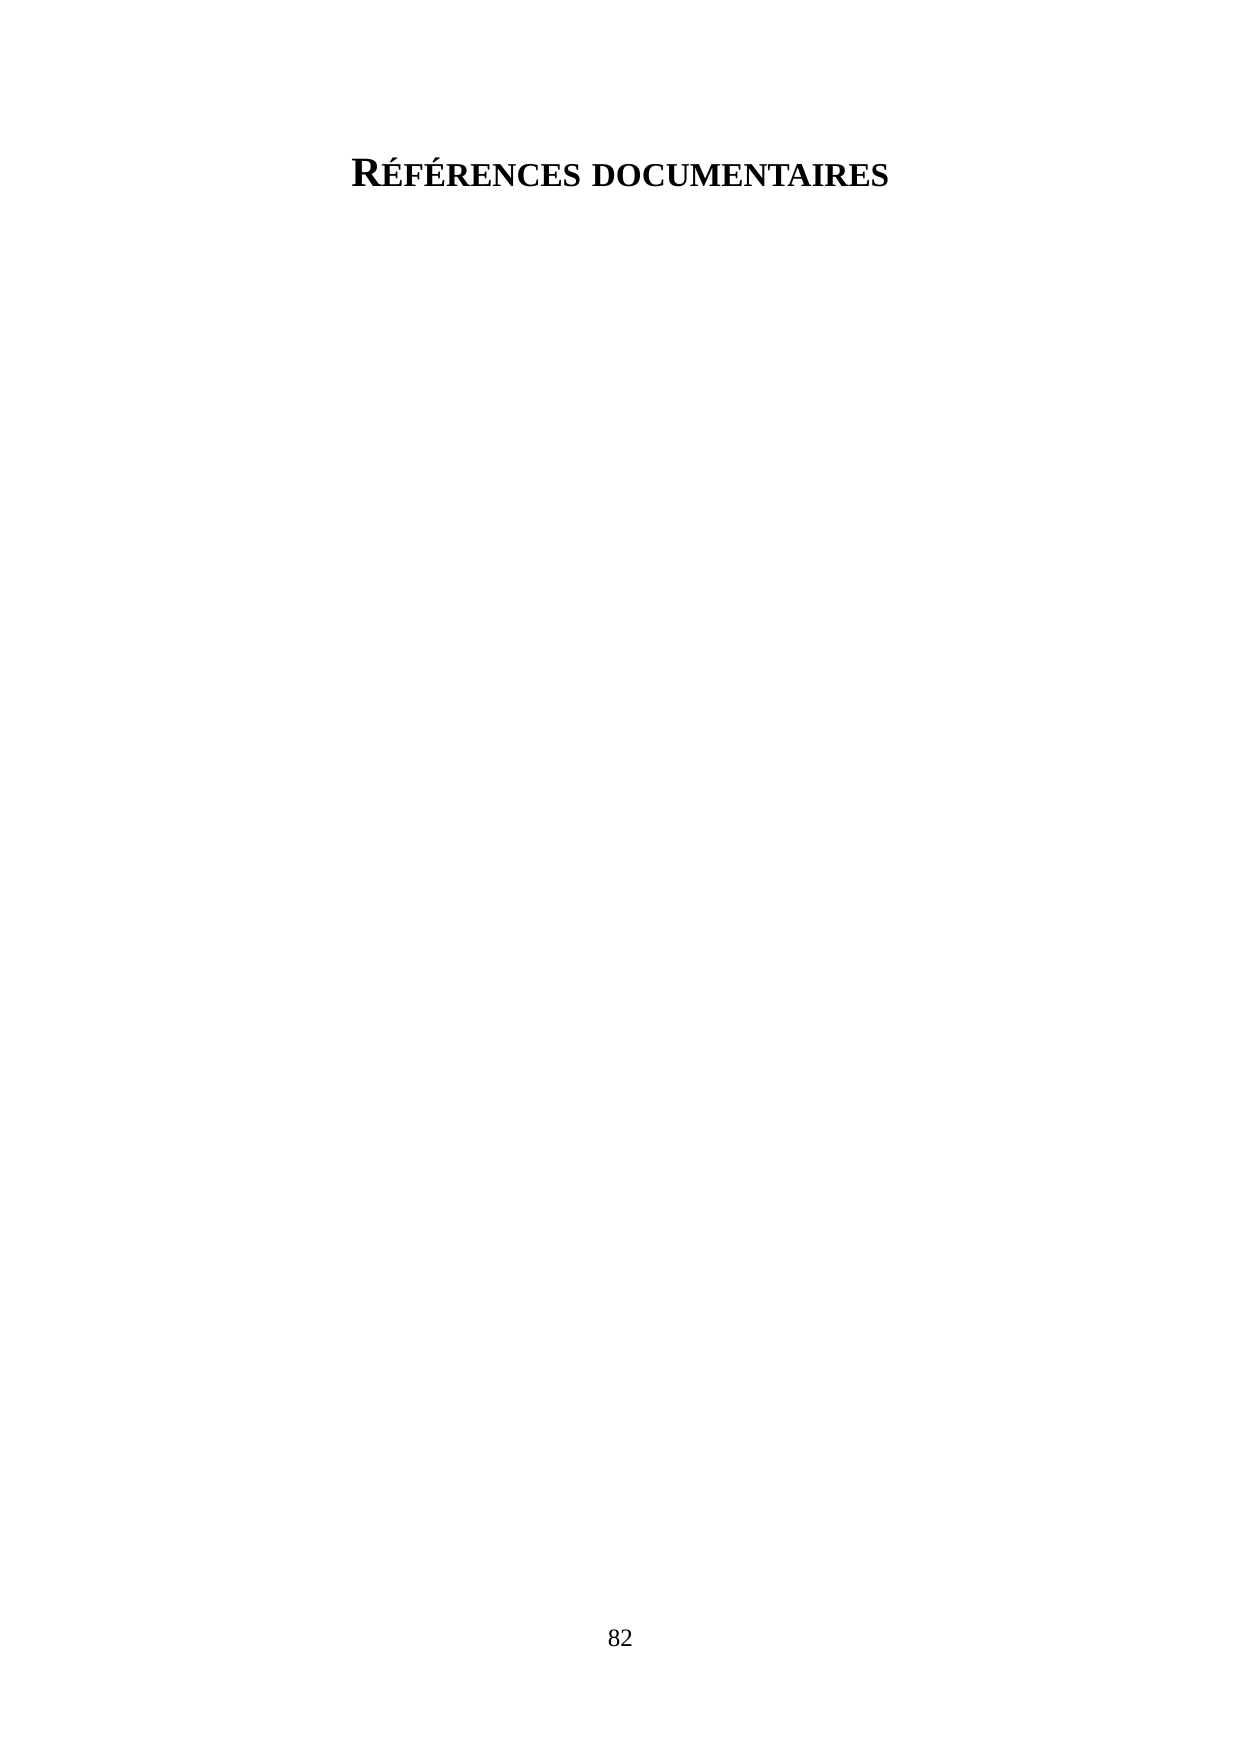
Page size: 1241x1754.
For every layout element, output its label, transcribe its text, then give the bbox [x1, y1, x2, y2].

title Références documentaires [148, 148, 1093, 196]
